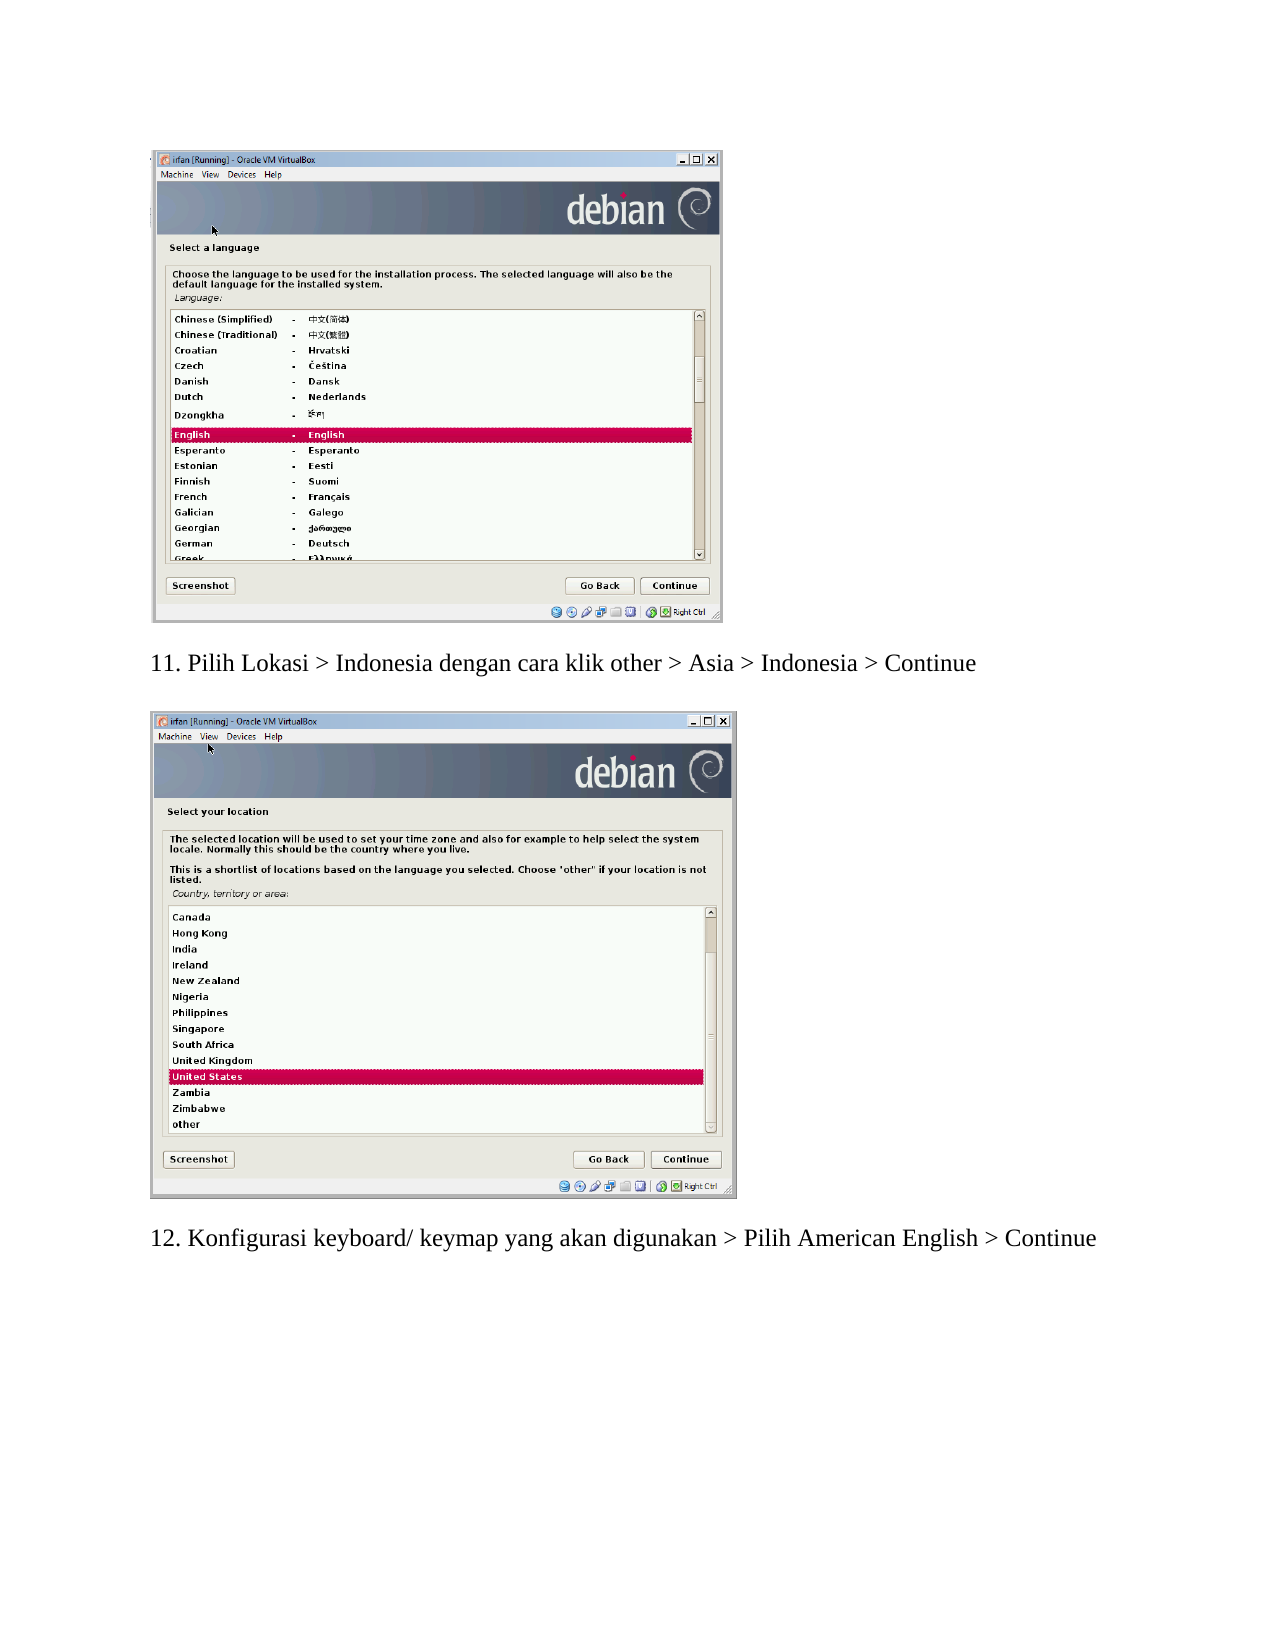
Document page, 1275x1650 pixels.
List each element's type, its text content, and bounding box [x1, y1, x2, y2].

text 11. Pilih Lokasi > Indonesia dengan cara klik other > Asia > Indonesia > Continue [150, 648, 1125, 676]
picture [150, 711, 737, 1199]
text 12. Konfigurasi keyboard/ keymap yang akan digunakan > Pilih American English > Continue [150, 1223, 1125, 1252]
picture [150, 150, 723, 623]
